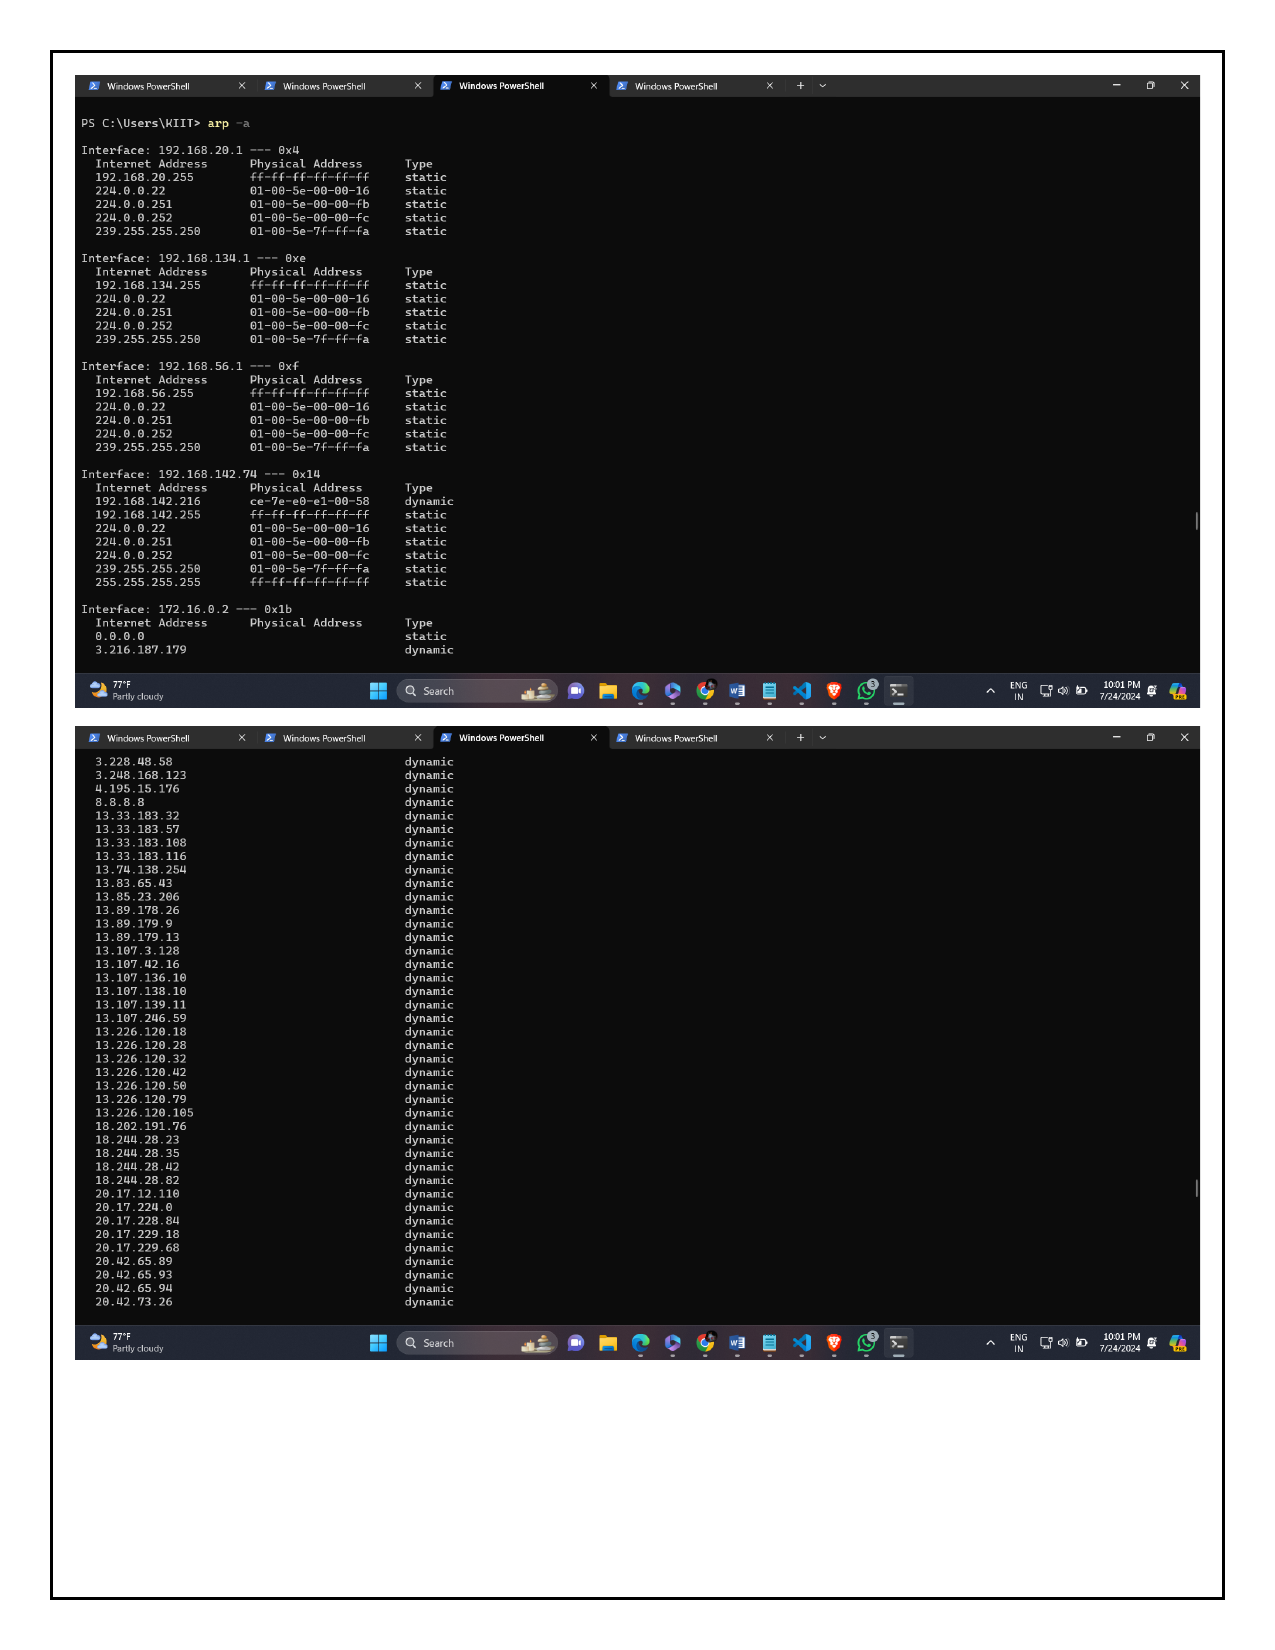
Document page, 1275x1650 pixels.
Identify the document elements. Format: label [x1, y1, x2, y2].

picture [75, 75, 1200, 708]
picture [75, 726, 1200, 1360]
